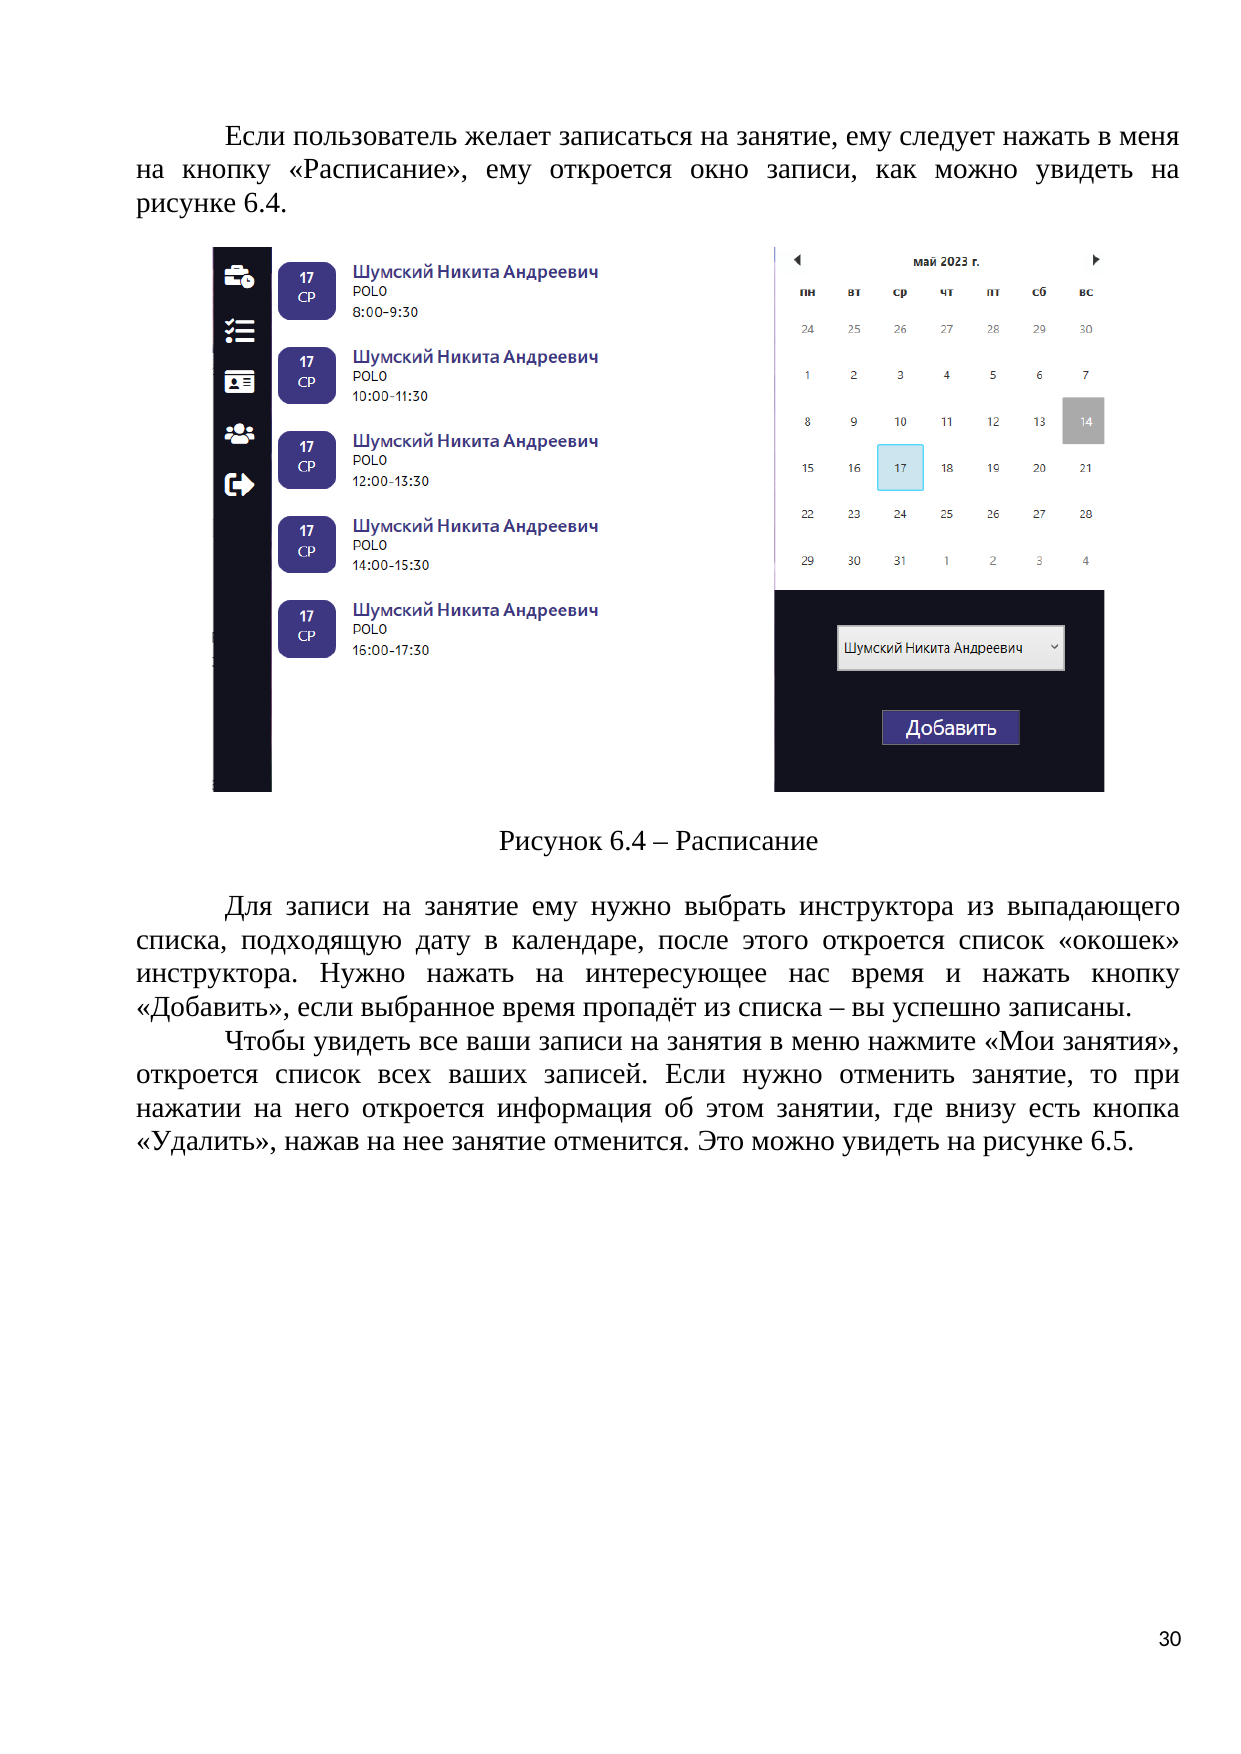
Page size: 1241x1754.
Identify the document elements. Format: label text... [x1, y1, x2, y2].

text Если пользователь желает записаться на занятие, ему следует нажать в меня на кнопку «Расписание», ему откроется окно записи, как можно увидеть на рисунке 6.4. [136, 118, 1181, 219]
picture [212, 247, 1105, 792]
text Чтобы увидеть все ваши записи на занятия в меню нажмите «Мои занятия», откроется список всех ваших записей. Если нужно отменить занятие, то при нажатии на него откроется информация об этом занятии, где внизу есть кнопка «Удалить», нажав на нее занятие отменится. Это можно увидеть на рисунке 6.5. [136, 1023, 1181, 1157]
text Для записи на занятие ему нужно выбрать инструктора из выпадающего списка, подходящую дату в календаре, после этого откроется список «окошек» инструктора. Нужно нажать на интересующее нас время и нажать кнопку «Добавить», если выбранное время пропадёт из списка – вы успешно записаны. [136, 888, 1181, 1023]
text Рисунок 6.4 ‒ Расписание [136, 823, 1181, 857]
